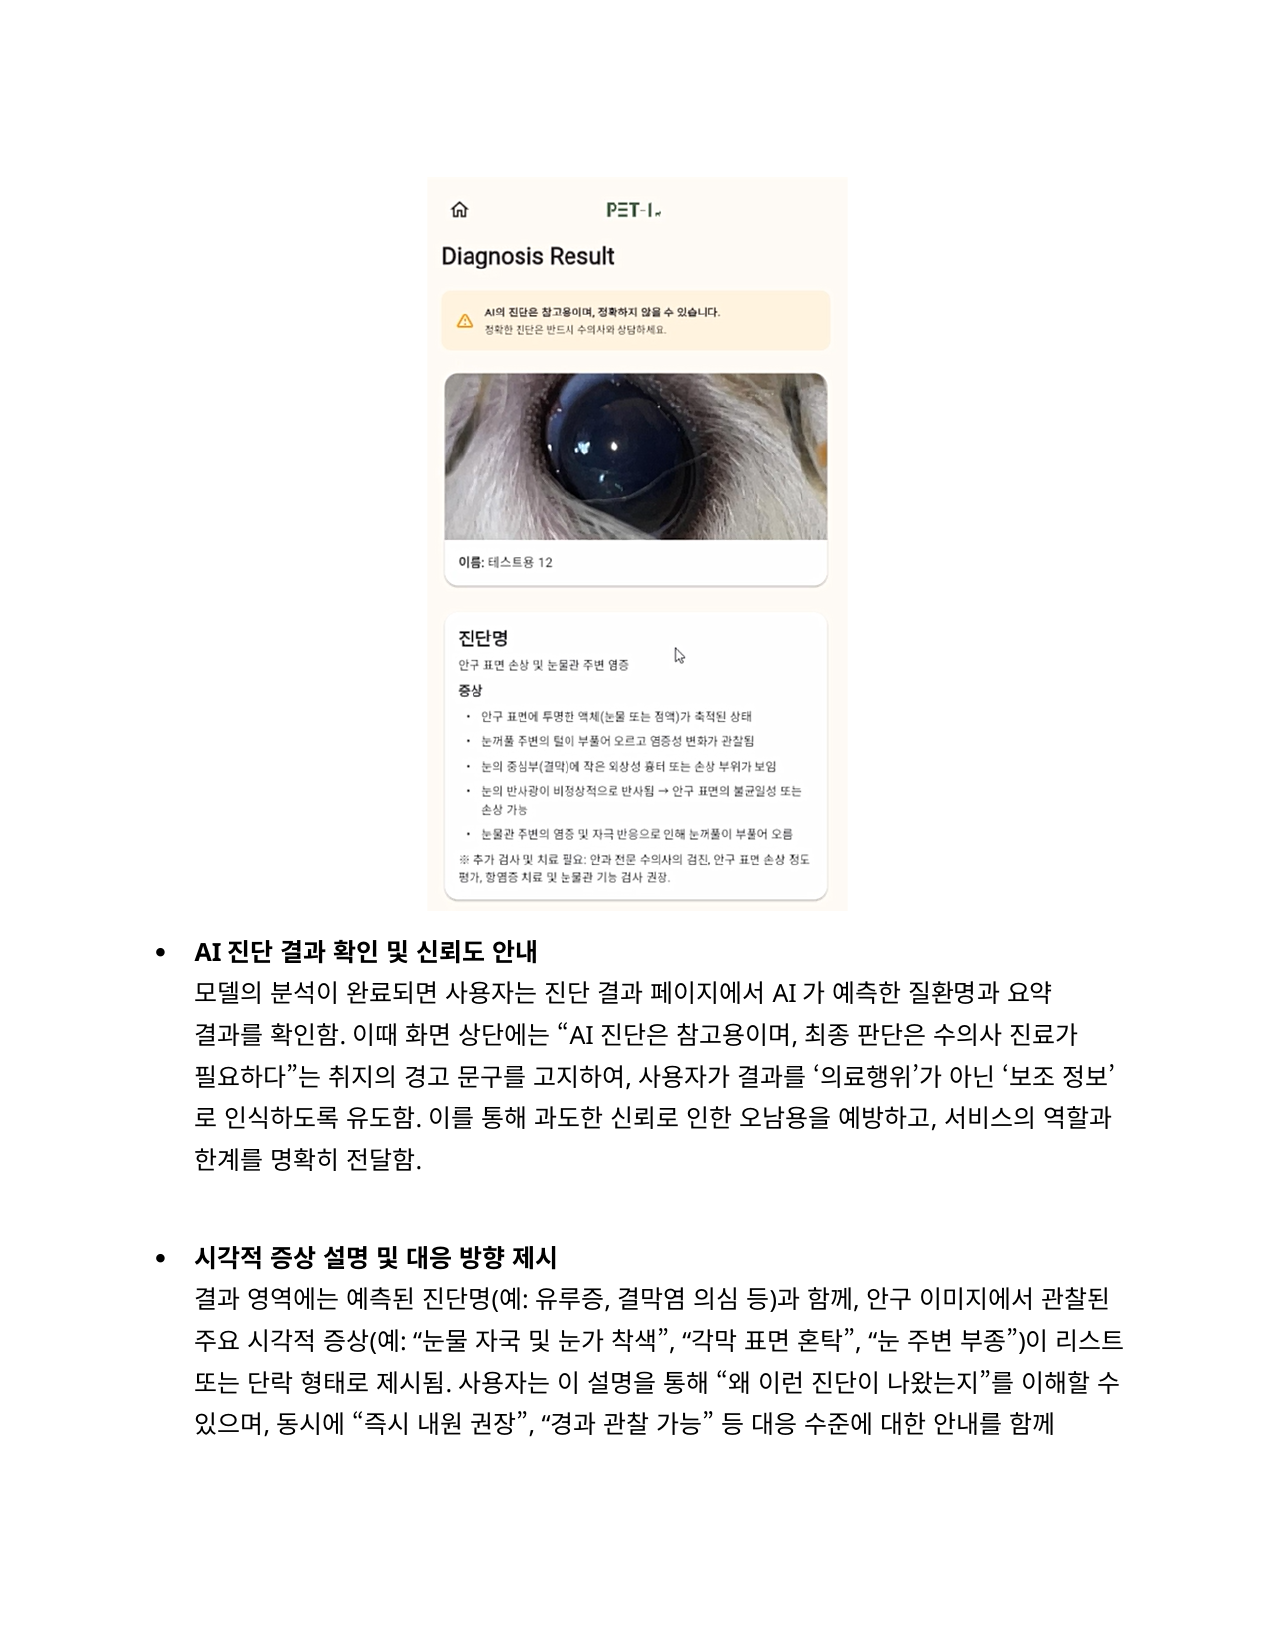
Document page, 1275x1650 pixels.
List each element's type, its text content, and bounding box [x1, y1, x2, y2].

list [156, 1238, 1125, 1441]
picture [427, 177, 848, 911]
list AI 진단 결과 확인 및 신뢰도 안내 모델의 분석이 완료되면 사용자는 진단 결과 페이지에서 AI가 예측한 질환명과 요약 결과를 확인함. 이때 화면 상단에는 “AI 진단은 참고용이며, 최종 판단은 수의사 진료가 필요하다”는 취지의 경고 문구를 고지하여, 사용자가 결과를 ‘의료행위’가 아닌 ‘보조 정보’로 인식하도록 유도함. 이를 통해 과도한 신뢰로 인한 오남용을 예방하고, 서비스의 역할과 한계를 명확히 전달함. [156, 932, 1125, 1177]
